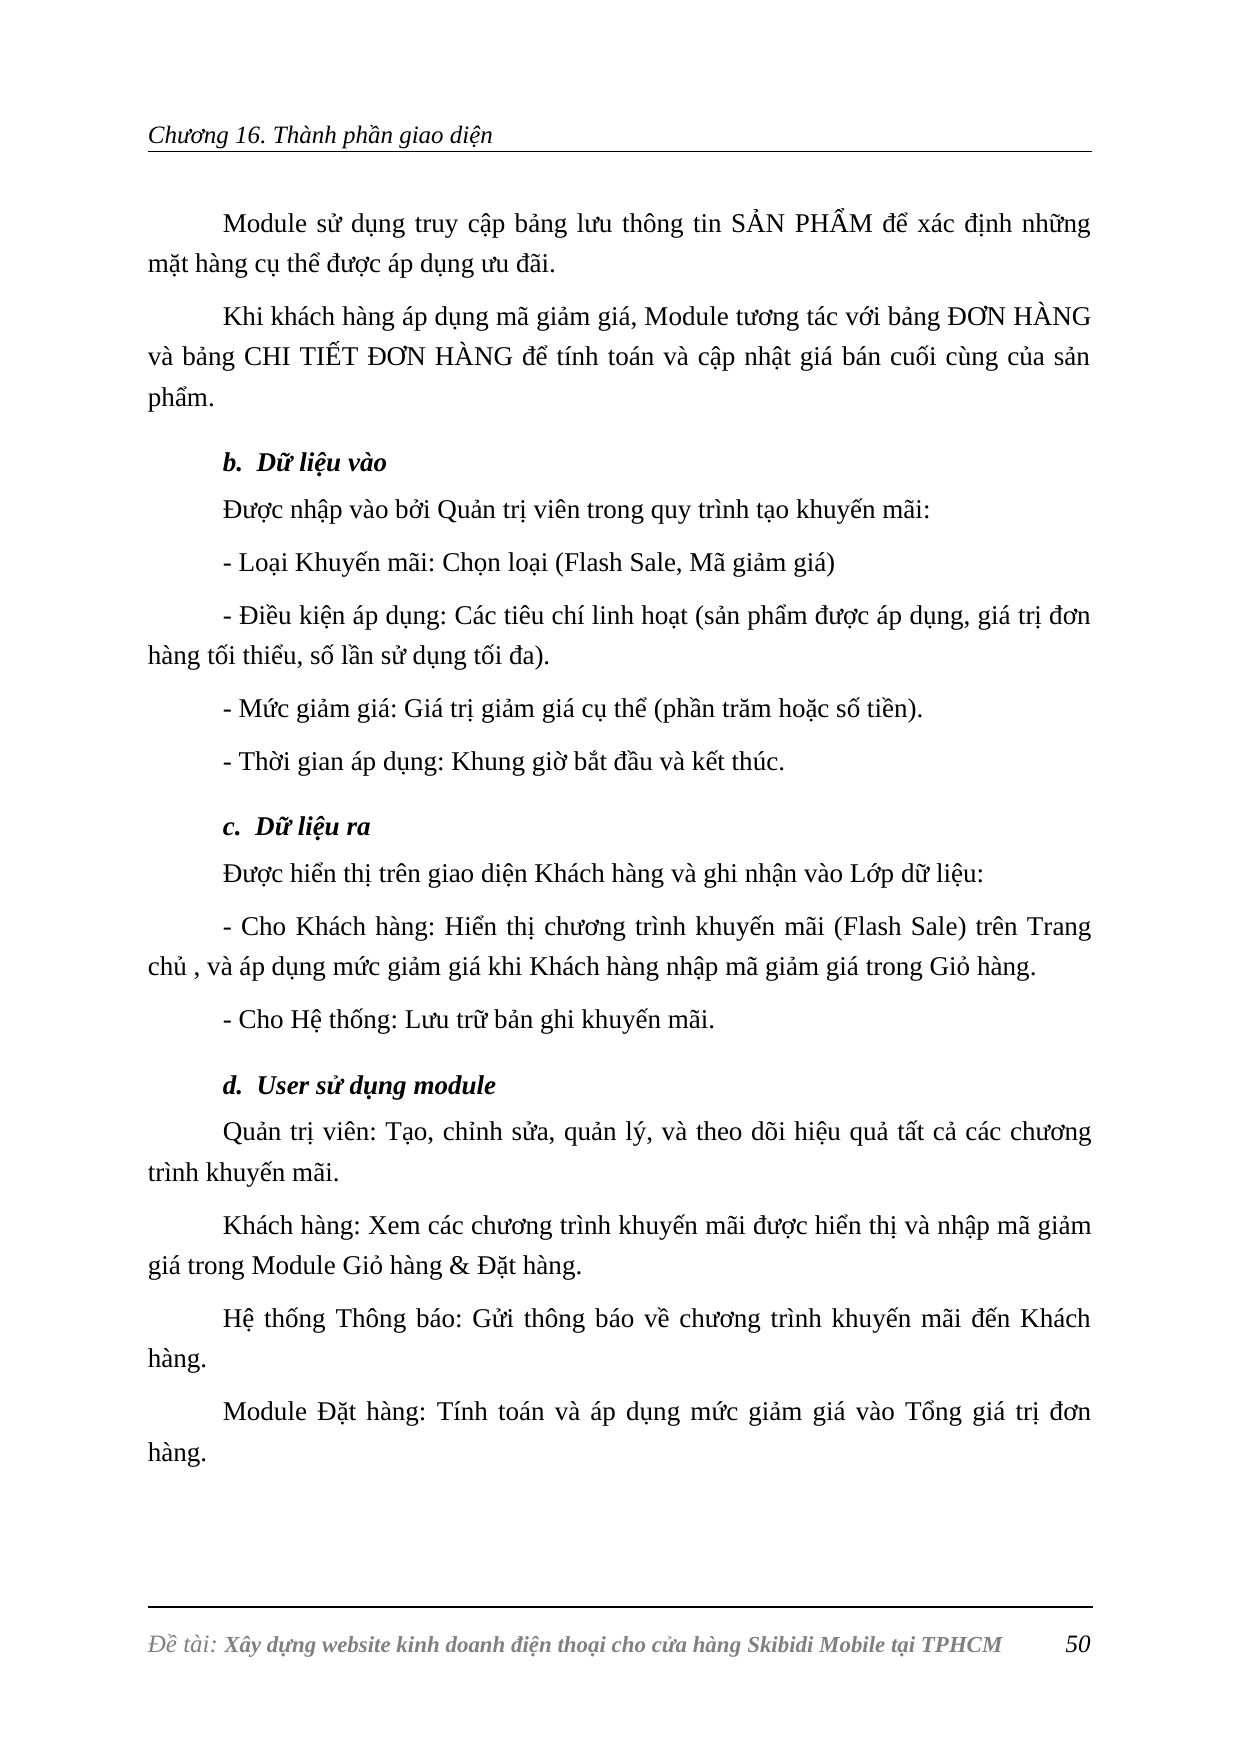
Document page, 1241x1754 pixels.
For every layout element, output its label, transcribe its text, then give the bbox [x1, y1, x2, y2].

text - Điều kiện áp dụng: Các tiêu chí linh hoạt (sản phẩm được áp dụng, giá trị đơn hàng tối thiểu, số lần sử dụng tối đa). [148, 599, 1092, 670]
text Được nhập vào bởi Quản trị viên trong quy trình tạo khuyến mãi: [148, 493, 1092, 524]
text Được hiển thị trên giao diện Khách hàng và ghi nhận vào Lớp dữ liệu: [148, 857, 1092, 888]
text Module sử dụng truy cập bảng lưu thông tin SẢN PHẨM để xác định những mặt hàng cụ thể được áp dụng ưu đãi. [148, 207, 1092, 278]
subtitle User sử dụng module [223, 1069, 1092, 1100]
text Quản trị viên: Tạo, chỉnh sửa, quản lý, và theo dõi hiệu quả tất cả các chương trình khuyến mãi. [148, 1116, 1092, 1187]
text - Cho Hệ thống: Lưu trữ bản ghi khuyến mãi. [148, 1003, 1092, 1034]
text - Mức giảm giá: Giá trị giảm giá cụ thể (phần trăm hoặc số tiền). [148, 692, 1092, 723]
text - Loại Khuyến mãi: Chọn loại (Flash Sale, Mã giảm giá) [148, 546, 1092, 577]
text Module Đặt hàng: Tính toán và áp dụng mức giảm giá vào Tổng giá trị đơn hàng. [148, 1396, 1092, 1467]
text Khách hàng: Xem các chương trình khuyến mãi được hiển thị và nhập mã giảm giá trong Module Giỏ hàng & Đặt hàng. [148, 1209, 1092, 1280]
text - Cho Khách hàng: Hiển thị chương trình khuyến mãi (Flash Sale) trên Trang chủ , và áp dụng mức giảm giá khi Khách hàng nhập mã giảm giá trong Giỏ hàng. [148, 910, 1092, 982]
subtitle Dữ liệu vào [223, 446, 1092, 477]
text Khi khách hàng áp dụng mã giảm giá, Module tương tác với bảng ĐƠN HÀNG và bảng CHI TIẾT ĐƠN HÀNG để tính toán và cập nhật giá bán cuối cùng của sản phẩm. [148, 300, 1092, 412]
text - Thời gian áp dụng: Khung giờ bắt đầu và kết thúc. [148, 745, 1092, 776]
text Hệ thống Thông báo: Gửi thông báo về chương trình khuyến mãi đến Khách hàng. [148, 1302, 1092, 1374]
subtitle Dữ liệu ra [223, 811, 1092, 842]
